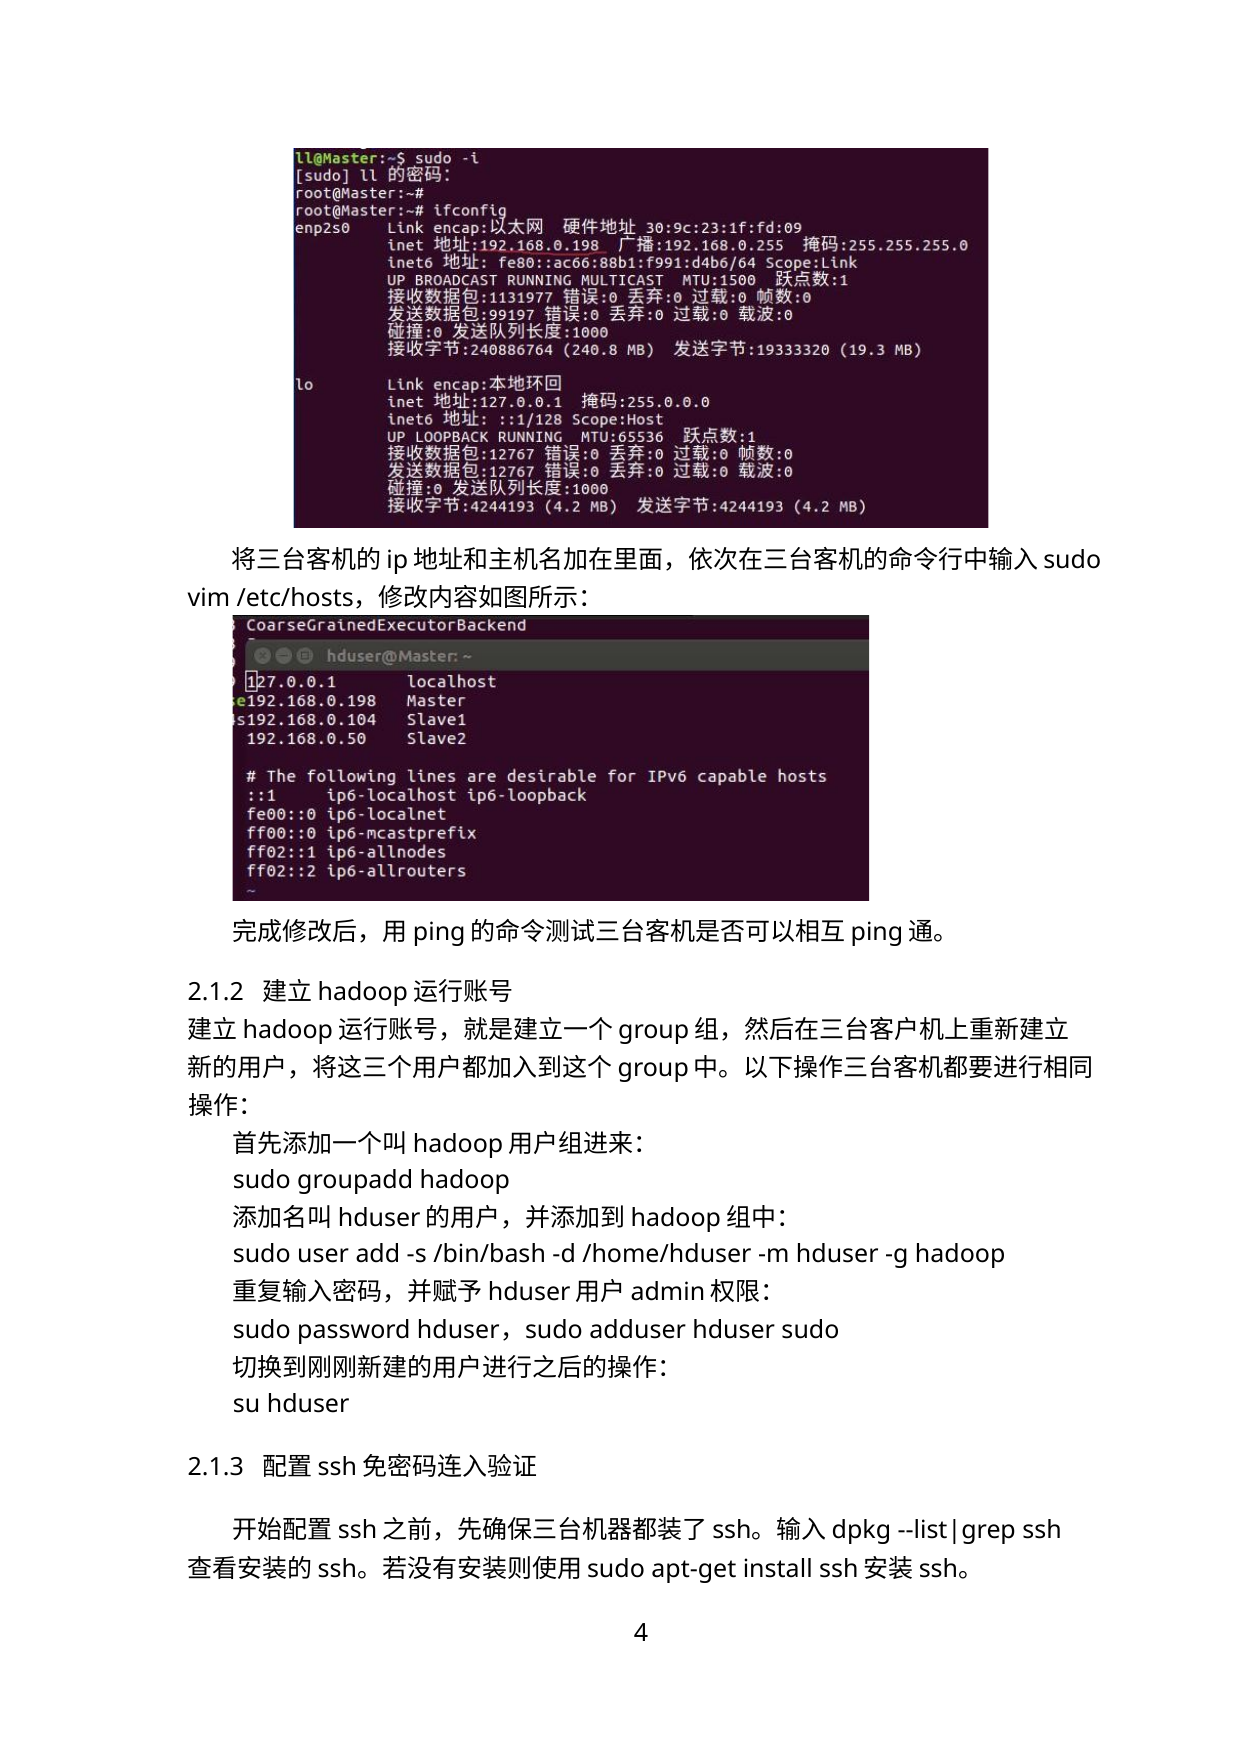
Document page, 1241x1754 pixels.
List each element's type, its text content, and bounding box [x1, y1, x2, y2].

text 查看安装的ssh。若没有安装则使用sudo apt-get install ssh安装ssh。 [187, 1548, 1105, 1584]
text 添加名叫hduser的用户，并添加到hadoop组中： [233, 1197, 1105, 1233]
text sudo user add -s /bin/bash -d /home/hduser -m hduser -g hadoop [233, 1235, 1105, 1269]
picture [293, 148, 989, 528]
text 将三台客机的ip地址和主机名加在里面，依次在三台客机的命令行中输入sudo vim /etc/hosts，修改内容如图所示： [187, 540, 1105, 614]
picture [232, 615, 870, 901]
text sudo password hduser，sudo adduser hduser sudo [233, 1309, 1105, 1346]
text 建立hadoop运行账号，就是建立一个group组，然后在三台客户机上重新建立 [187, 1009, 1105, 1046]
text 切换到刚刚新建的用户进行之后的操作： [233, 1348, 1105, 1384]
text 新的用户，将这三个用户都加入到这个group中。以下操作三台客机都要进行相同操作： [187, 1047, 1105, 1121]
text 开始配置ssh之前，先确保三台机器都装了ssh。输入dpkg --list|grep ssh [233, 1510, 1105, 1546]
subtitle 配置ssh免密码连入验证 [187, 1446, 1105, 1482]
text 重复输入密码，并赋予hduser用户admin权限： [233, 1271, 1105, 1308]
subtitle 建立hadoop运行账号 [187, 971, 1105, 1007]
text su hduser [233, 1386, 1105, 1420]
text 首先添加一个叫hadoop用户组进来： [233, 1123, 1105, 1159]
text 完成修改后，用ping的命令测试三台客机是否可以相互ping通。 [233, 911, 1105, 947]
text sudo groupadd hadoop [233, 1161, 1105, 1195]
